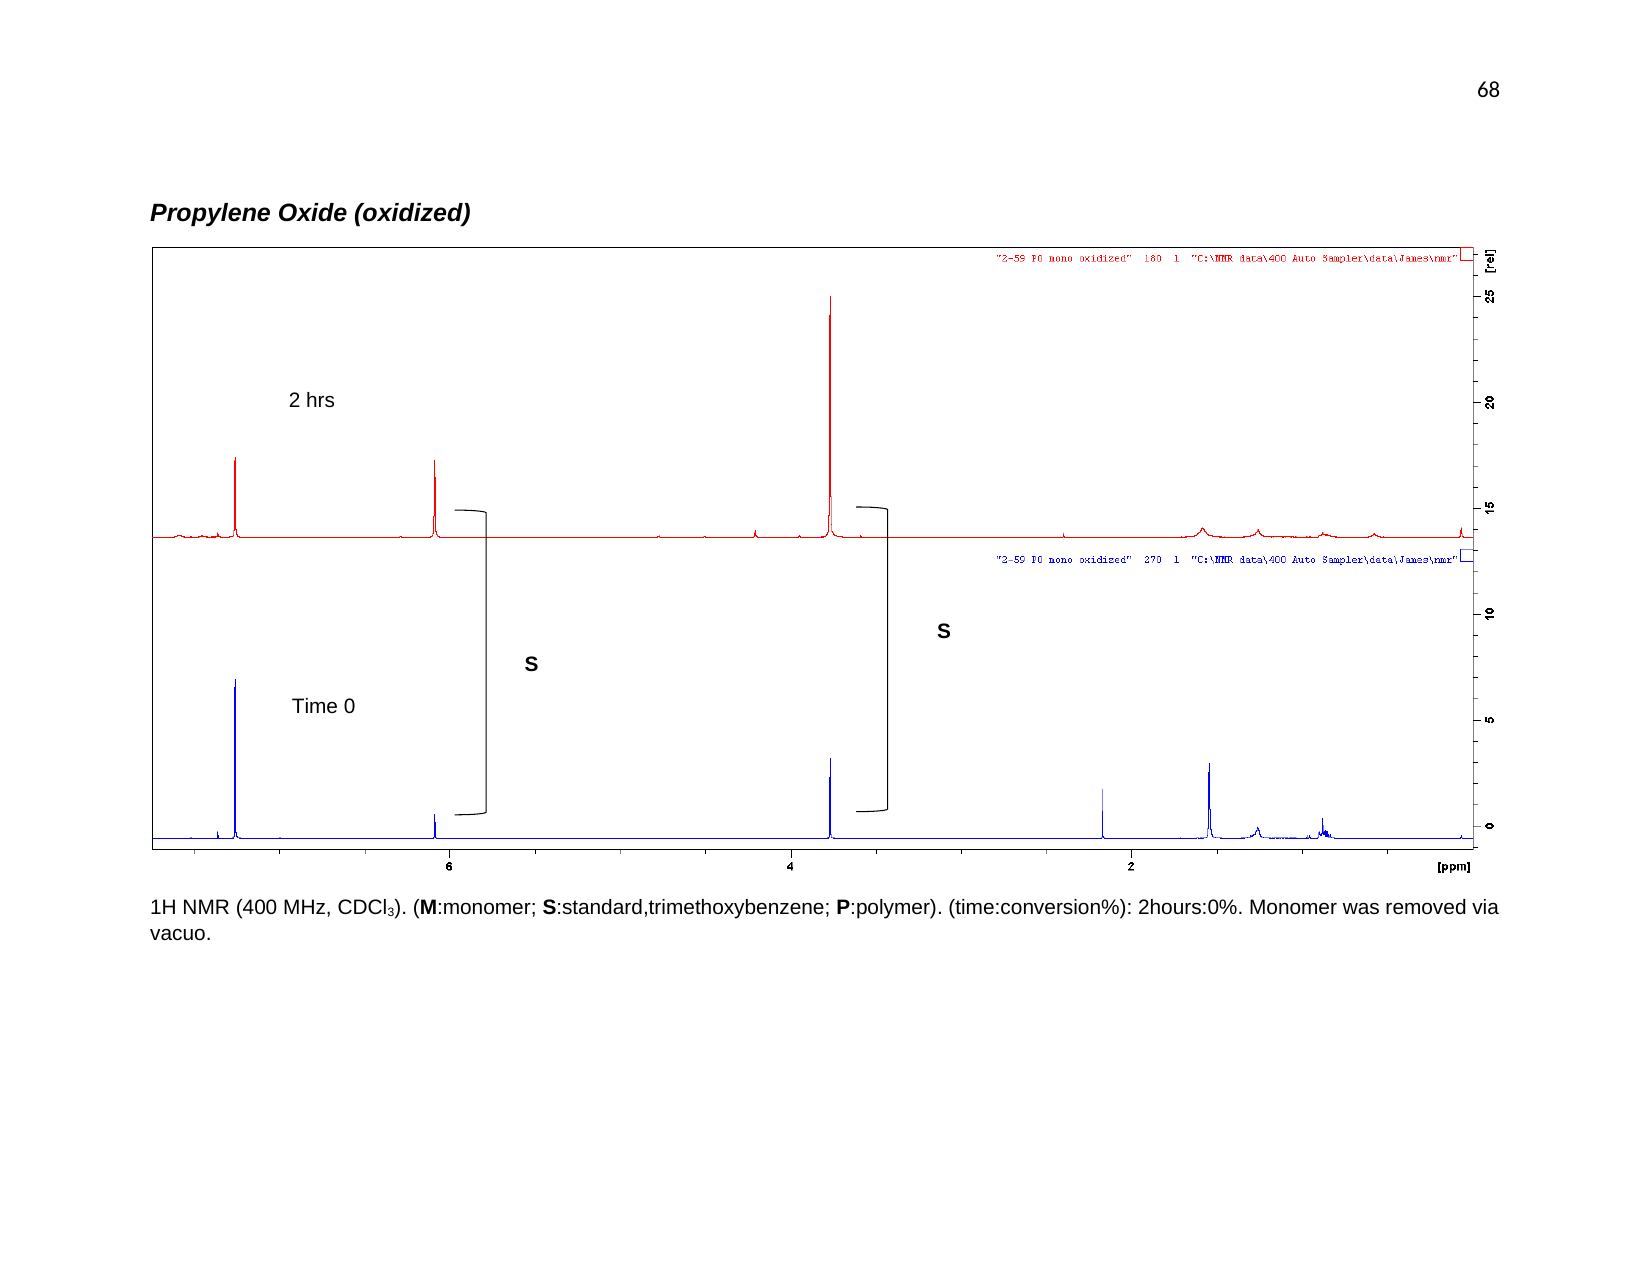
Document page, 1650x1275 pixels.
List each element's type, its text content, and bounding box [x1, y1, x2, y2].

picture [150, 245, 1500, 876]
text Propylene Oxide (oxidized) [150, 198, 1500, 226]
text 1H NMR (400 MHz, CDCl3). (M:monomer; S:standard,trimethoxybenzene; P:polymer). (time:conversion%): 2hours:0%. Monomer was removed via vacuo. [150, 895, 1500, 945]
